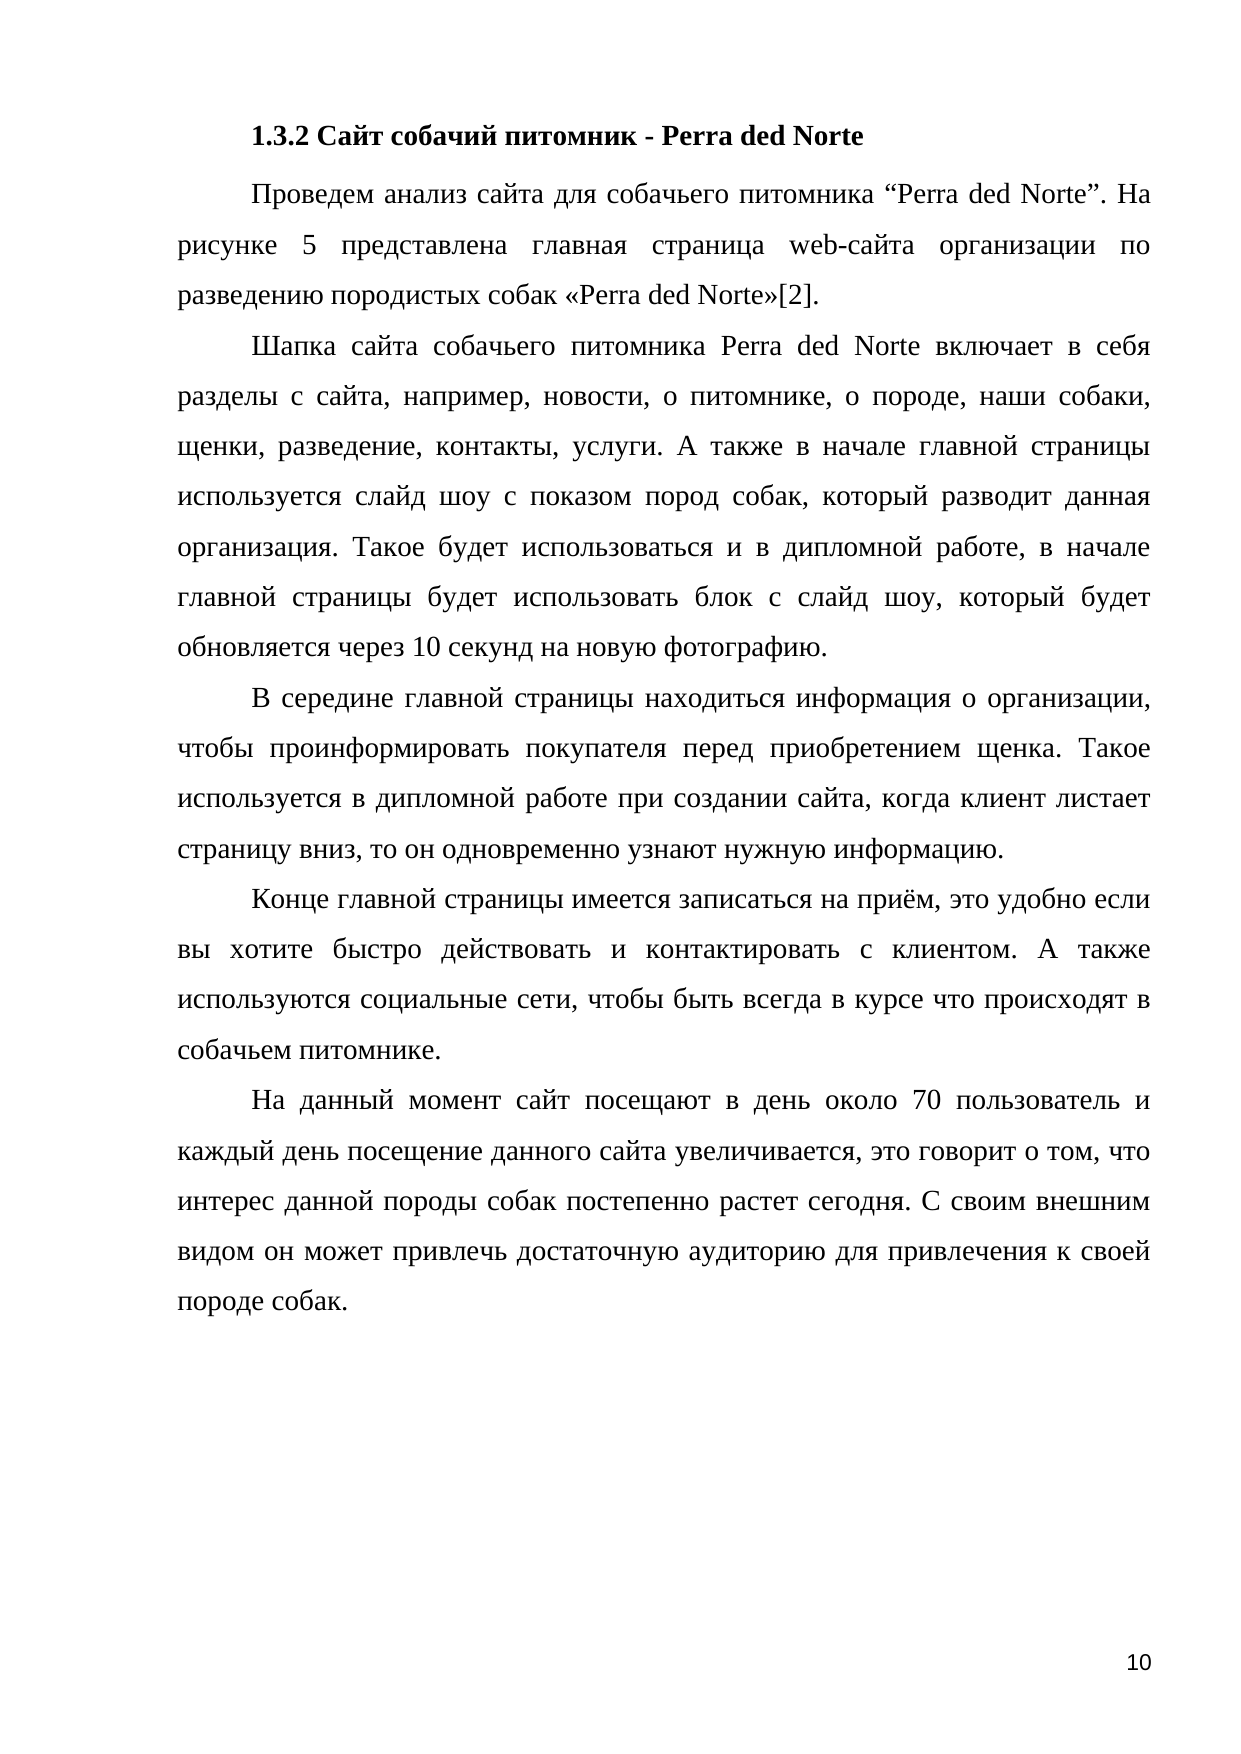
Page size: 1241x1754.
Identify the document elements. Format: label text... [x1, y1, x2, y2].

text На данный момент сайт посещают в день около 70 пользователь и каждый день посещение данного сайта увеличивается, это говорит о том, что интерес данной породы собак постепенно растет сегодня. С своим внешним видом он может привлечь достаточную аудиторию для привлечения к своей породе собак. [177, 1082, 1152, 1317]
text Шапка сайта собачьего питомника Perra ded Norte включает в себя разделы с сайта, например, новости, о питомнике, о породе, наши собаки, щенки, разведение, контакты, услуги. А также в начале главной страницы используется слайд шоу с показом пород собак, который разводит данная организация. Такое будет использоваться и в дипломной работе, в начале главной страницы будет использовать блок с слайд шоу, который будет обновляется через 10 секунд на новую фотографию. [177, 328, 1152, 663]
text Проведем анализ сайта для собачьего питомника “Perra ded Norte”. На рисунке 5 представлена главная страница web-сайта организации по разведению породистых собак «Perra ded Norte»[2]. [177, 177, 1152, 311]
text Конце главной страницы имеется записаться на приём, это удобно если вы хотите быстро действовать и контактировать с клиентом. А также используются социальные сети, чтобы быть всегда в курсе что происходят в собачьем питомнике. [177, 881, 1152, 1066]
subtitle 1.3.2 Сайт собачий питомник - Perra ded Norte [177, 118, 1152, 152]
text В середине главной страницы находиться информация о организации, чтобы проинформировать покупателя перед приобретением щенка. Такое используется в дипломной работе при создании сайта, когда клиент листает страницу вниз, то он одновременно узнают нужную информацию. [177, 680, 1152, 864]
